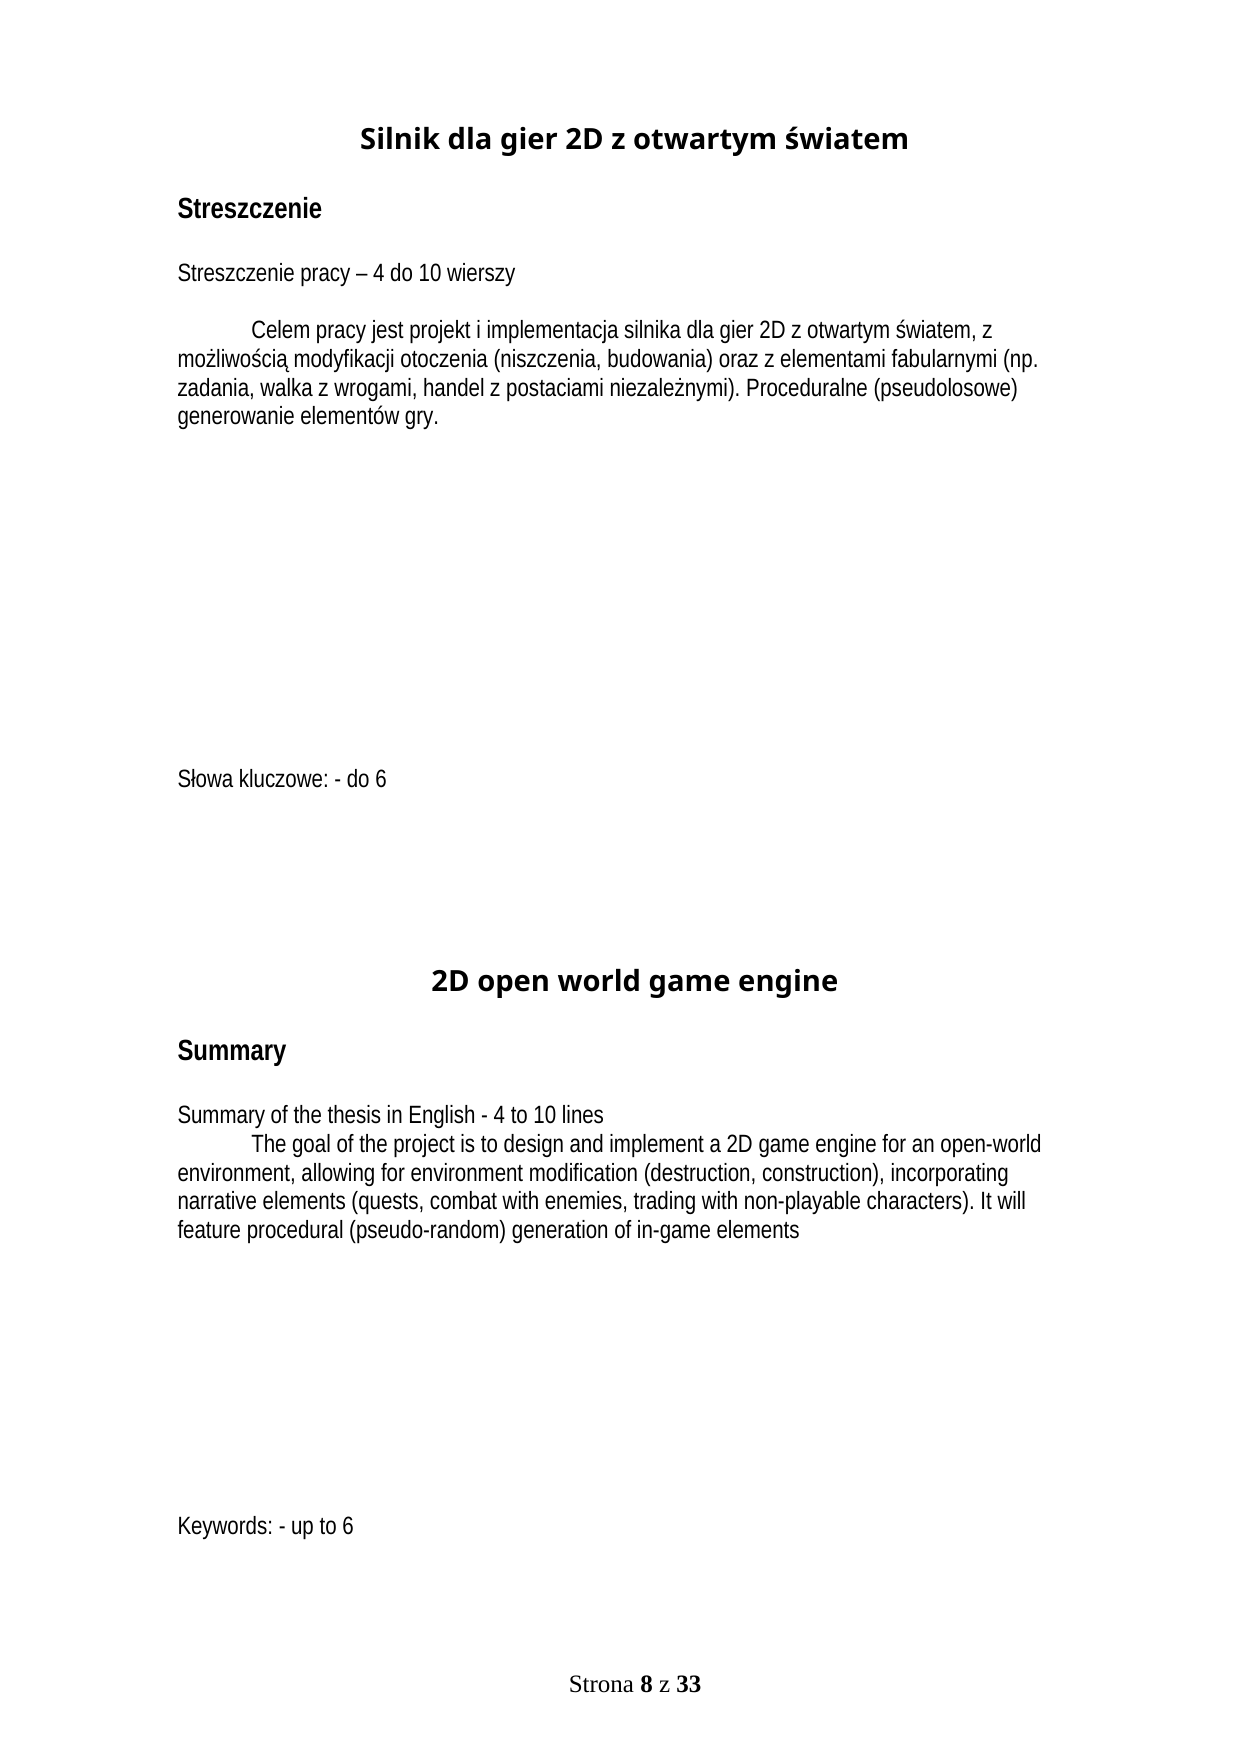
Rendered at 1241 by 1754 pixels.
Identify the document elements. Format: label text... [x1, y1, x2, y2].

text Streszczenie [177, 191, 1092, 225]
text Słowa kluczowe: - do 6 [177, 764, 1092, 793]
text Silnik dla gier 2D z otwartym światem [177, 118, 1092, 158]
text Streszczenie pracy – 4 do 10 wierszy [177, 258, 1092, 287]
text Summary of the thesis in English - 4 to 10 lines [177, 1100, 1092, 1129]
text The goal of the project is to design and implement a 2D game engine for an open-world environment, allowing for environment modification (destruction, construction), incorporating narrative elements (quests, combat with enemies, trading with non-playable characters). It will feature procedural (pseudo-random) generation of in-game elements [177, 1129, 1092, 1243]
text Keywords: - up to 6 [177, 1511, 1092, 1539]
text Celem pracy jest projekt i implementacja silnika dla gier 2D z otwartym światem, z możliwością modyfikacji otoczenia (niszczenia, budowania) oraz z elementami fabularnymi (np. zadania, walka z wrogami, handel z postaciami niezależnymi). Proceduralne (pseudolosowe) generowanie elementów gry. [177, 315, 1092, 430]
text Summary [177, 1033, 1092, 1067]
text 2D open world game engine [177, 960, 1092, 1000]
